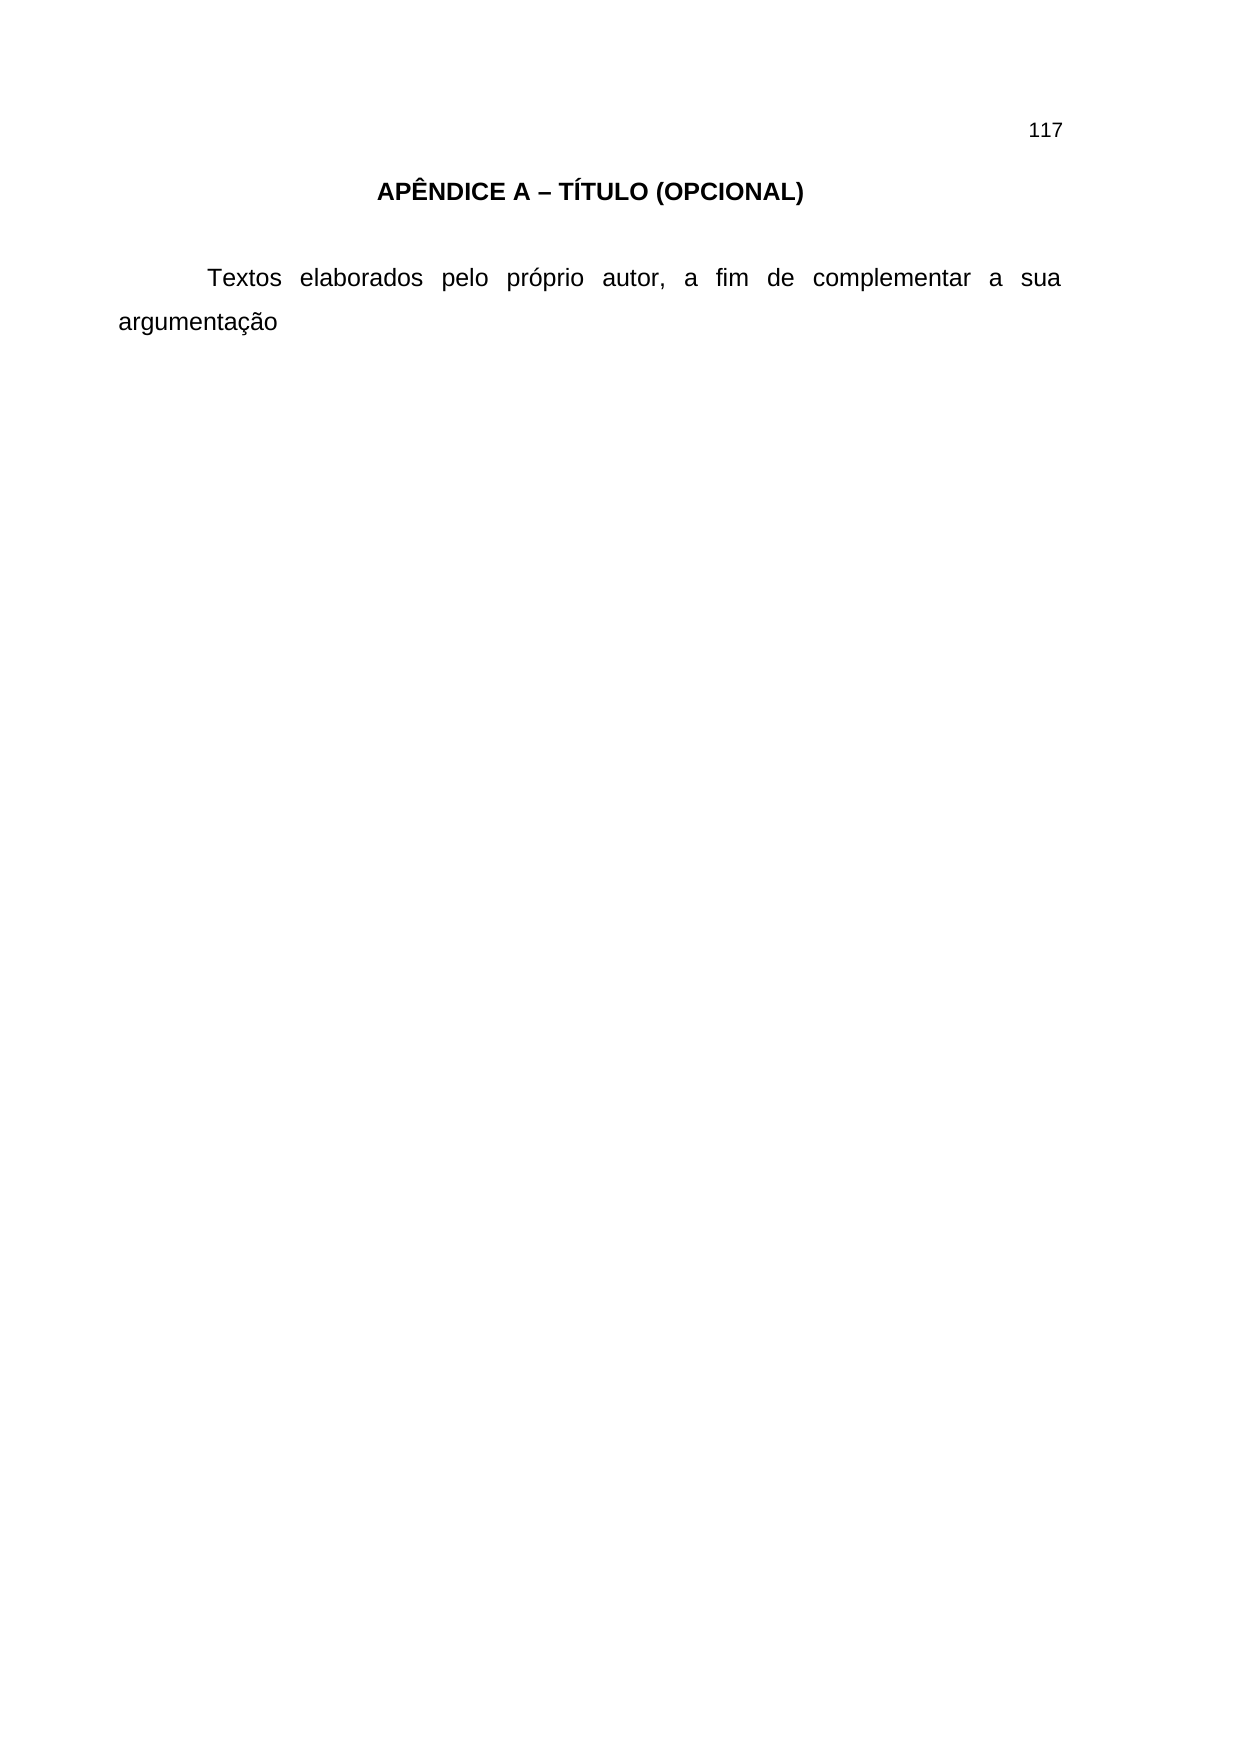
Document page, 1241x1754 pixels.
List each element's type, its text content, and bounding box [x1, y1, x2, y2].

subtitle APÊNDICE A – Título (opcional) [118, 177, 1063, 206]
text Textos elaborados pelo próprio autor, a fim de complementar a sua argumentação [118, 263, 1063, 335]
